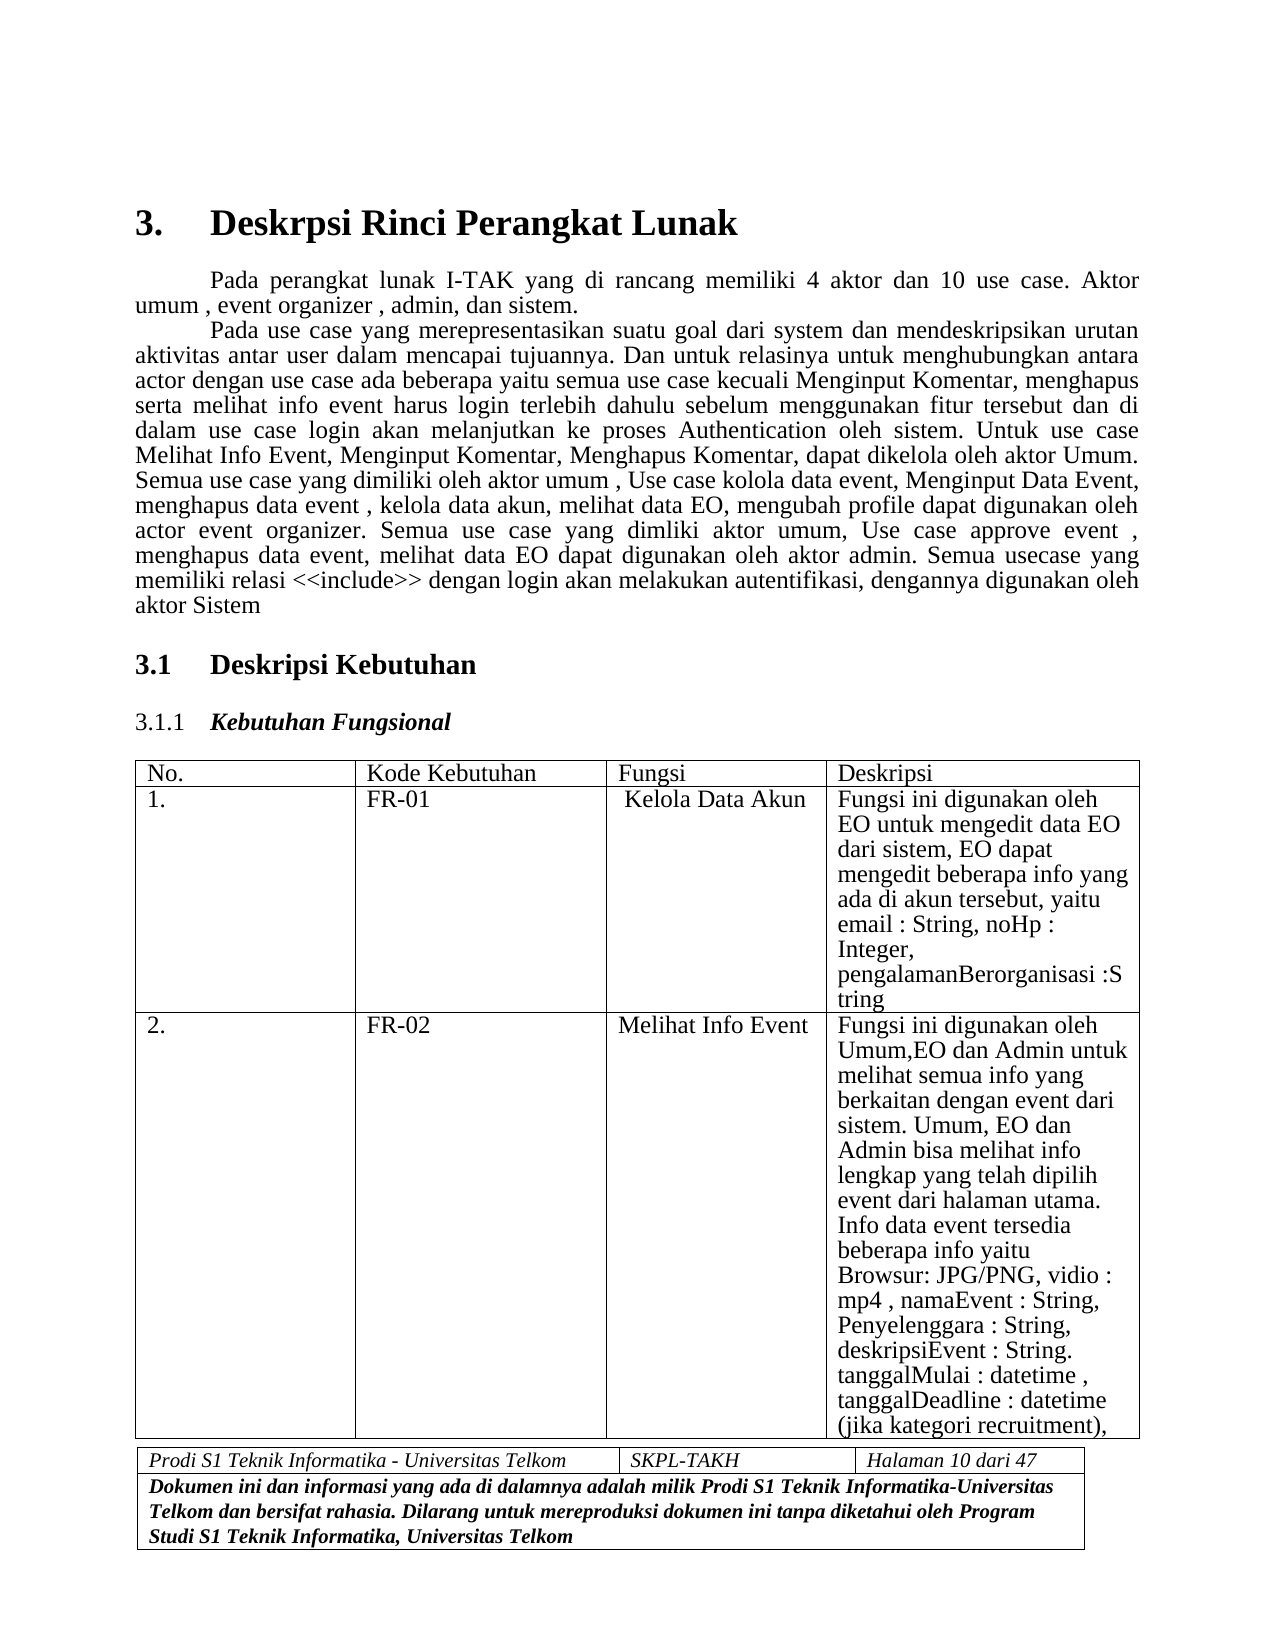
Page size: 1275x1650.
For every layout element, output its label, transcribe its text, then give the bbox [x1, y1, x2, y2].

table_cell Kelola Data Akun [607, 787, 826, 1012]
table_header Deskripsi [827, 761, 1139, 786]
text Pada perangkat lunak I-TAK yang di rancang memiliki 4 aktor dan 10 use case. Aktor umum , event organizer , admin, dan sistem. [135, 268, 1140, 318]
subtitle Kebutuhan Fungsional [135, 710, 1140, 735]
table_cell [827, 1013, 1139, 1438]
table_header Kode Kebutuhan [356, 761, 606, 786]
table_cell FR-01 [356, 787, 606, 1012]
subtitle Deskrpsi Rinci Perangkat Lunak [135, 200, 1140, 243]
table_cell Melihat Info Event [607, 1013, 826, 1438]
table_cell FR-02 [356, 1013, 606, 1438]
table_header No. [136, 761, 355, 786]
subtitle Deskripsi Kebutuhan [135, 647, 1140, 681]
table_cell 1. [136, 787, 355, 1012]
table_cell Fungsi ini digunakan oleh EO untuk mengedit data EO dari sistem, EO dapat mengedit beberapa info yang ada di akun tersebut, yaitu email : String, noHp : Integer, pengalamanBerorganisasi :String [827, 787, 1139, 1012]
table_header Fungsi [607, 761, 826, 786]
text Pada use case yang merepresentasikan suatu goal dari system dan mendeskripsikan urutan aktivitas antar user dalam mencapai tujuannya. Dan untuk relasinya untuk menghubungkan antara actor dengan use case ada beberapa yaitu semua use case kecuali Menginput Komentar, menghapus serta melihat info event harus login terlebih dahulu sebelum menggunakan fitur tersebut dan di dalam use case login akan melanjutkan ke proses Authentication oleh sistem. Untuk use case Melihat Info Event, Menginput Komentar, Menghapus Komentar, dapat dikelola oleh aktor Umum. Semua use case yang dimiliki oleh aktor umum , Use case kolola data event, Menginput Data Event, menghapus data event , kelola data akun, melihat data EO, mengubah profile dapat digunakan oleh actor event organizer. Semua use case yang dimliki aktor umum, Use case approve event , menghapus data event, melihat data EO dapat digunakan oleh aktor admin. Semua usecase yang memiliki relasi <<include>> dengan login akan melakukan autentifikasi, dengannya digunakan oleh aktor Sistem [135, 318, 1140, 618]
table_cell 2. [136, 1013, 355, 1438]
